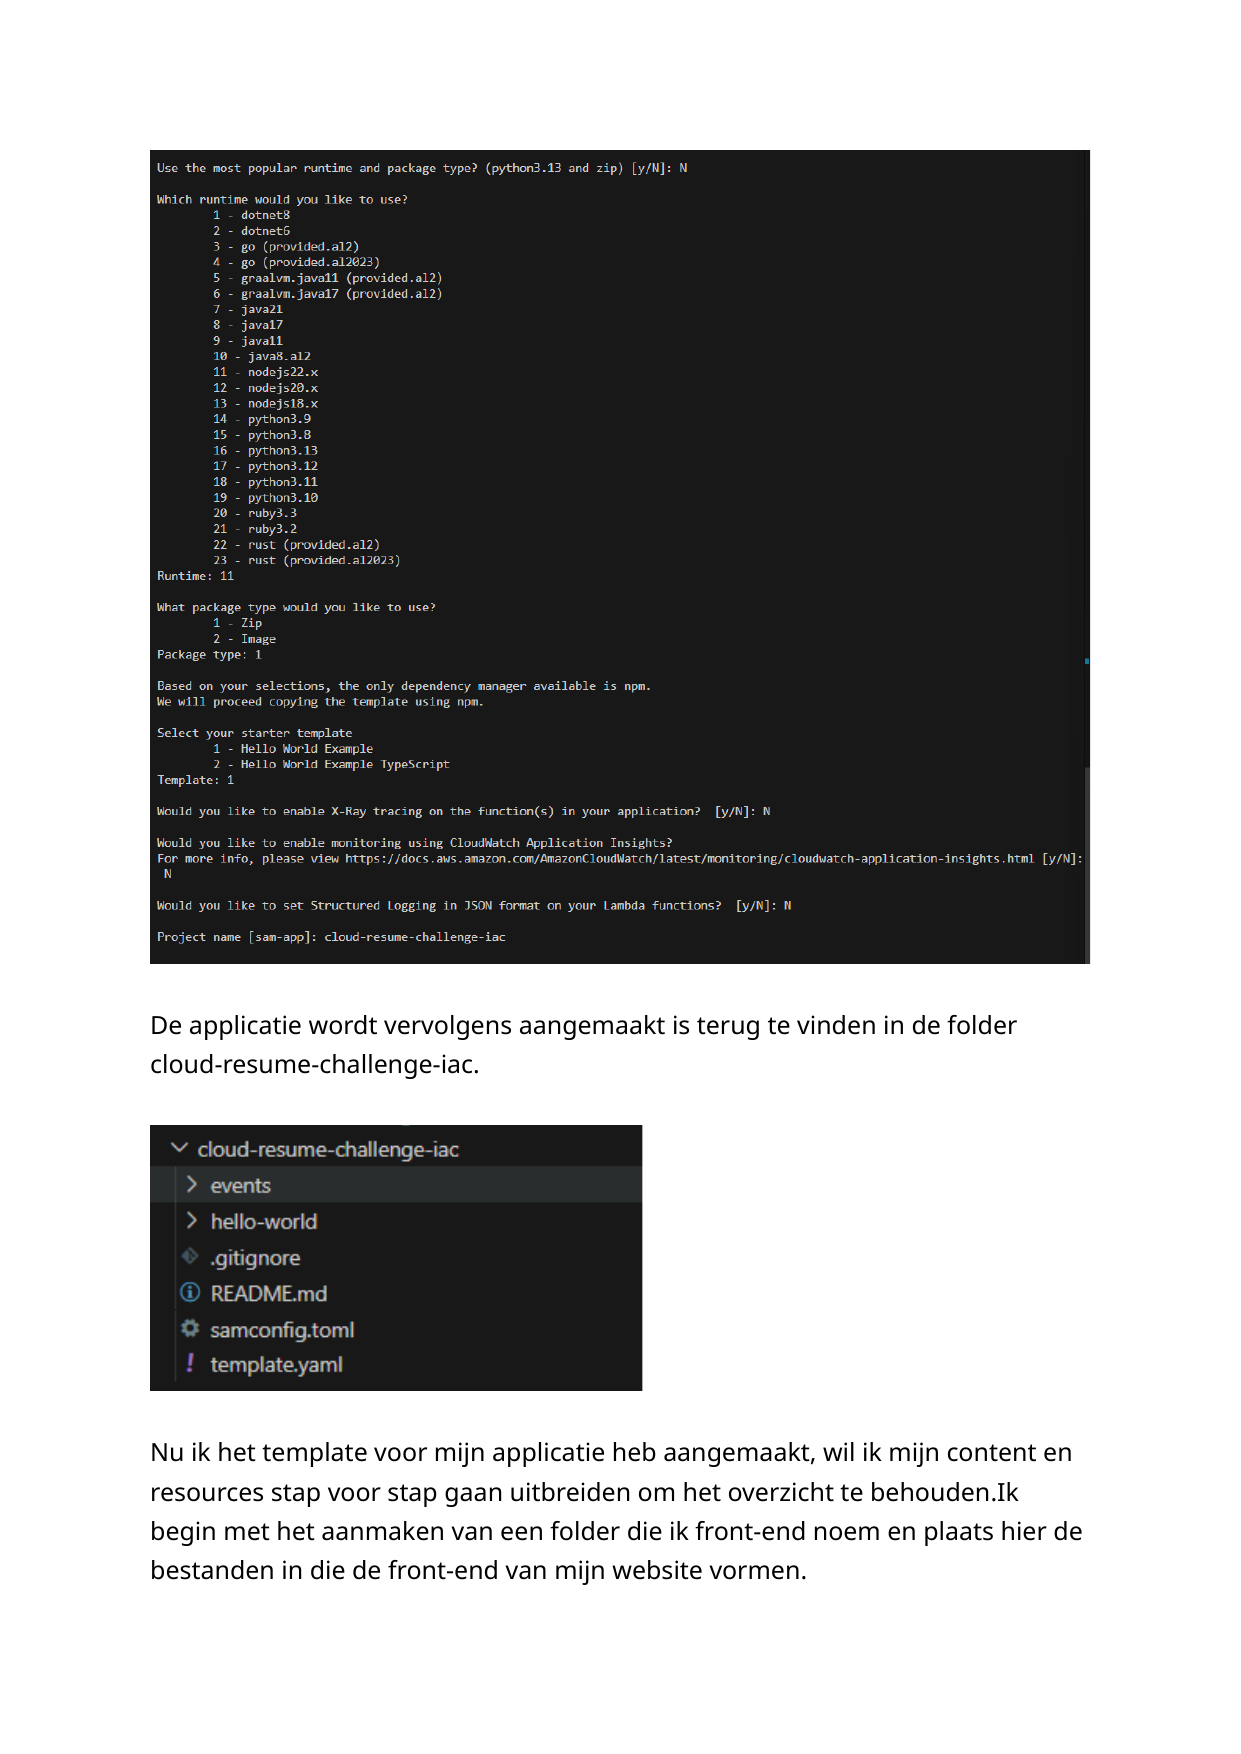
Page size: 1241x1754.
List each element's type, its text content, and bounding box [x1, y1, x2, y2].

picture [150, 1125, 643, 1391]
text Nu ik het template voor mijn applicatie heb aangemaakt, wil ik mijn content en resources stap voor stap gaan uitbreiden om het overzicht te behouden.Ik begin met het aanmaken van een folder die ik front-end noem en plaats hier de bestanden in die de front-end van mijn website vormen. [150, 1435, 1090, 1587]
picture [150, 150, 1091, 964]
